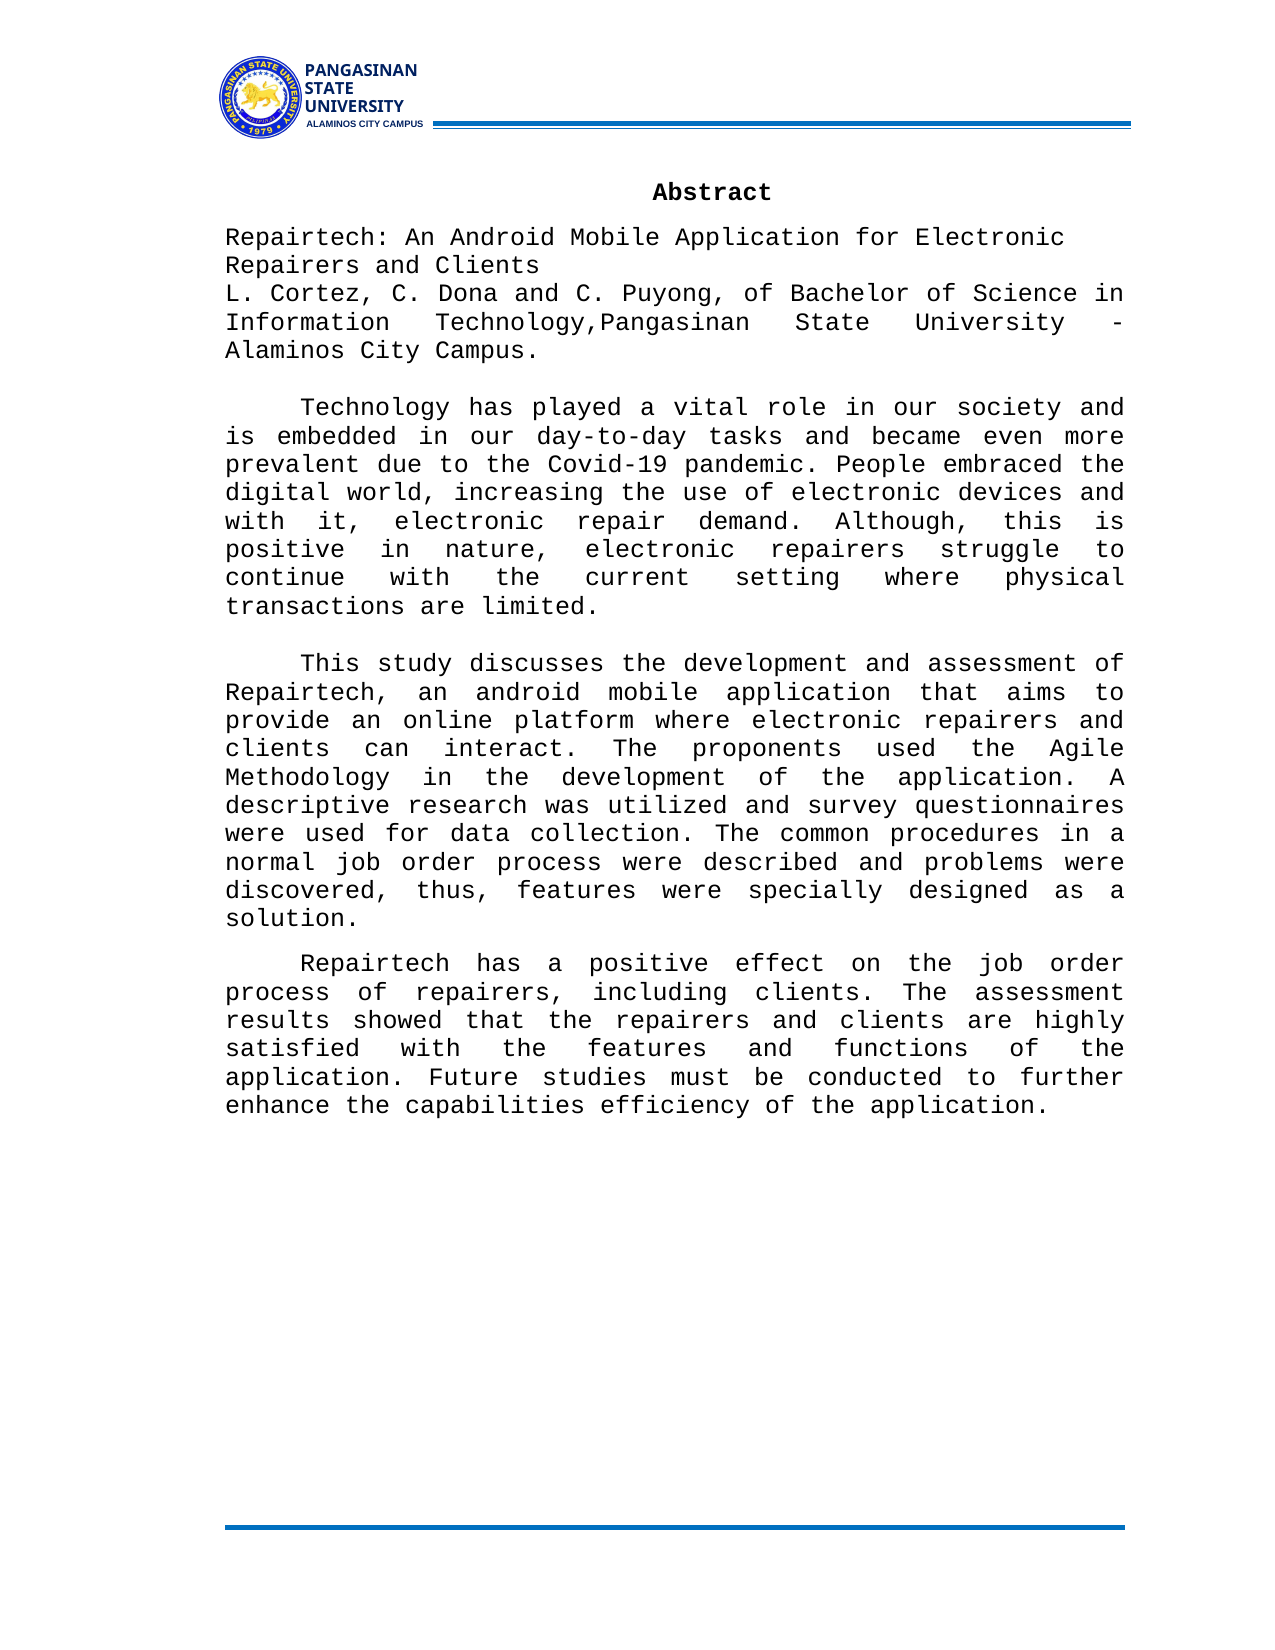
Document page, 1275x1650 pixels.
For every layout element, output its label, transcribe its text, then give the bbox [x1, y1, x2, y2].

text This study discusses the development and assessment of Repairtech, an android mobile application that aims to provide an online platform where electronic repairers and clients can interact. The proponents used the Agile Methodology in the development of the application. A descriptive research was utilized and survey questionnaires were used for data collection. The common procedures in a normal job order process were described and problems were discovered, thus, features were specially designed as a solution. [225, 651, 1125, 934]
list Cortez, C. Dona and C. Puyong, of Bachelor of Science in Information Technology,Pangasinan State University - Alaminos City Campus. [225, 281, 1125, 366]
text Repairtech has a positive effect on the job order process of repairers, including clients. The assessment results showed that the repairers and clients are highly satisfied with the features and functions of the application. Future studies must be conducted to further enhance the capabilities efficiency of the application. [225, 951, 1125, 1121]
text Technology has played a vital role in our society and is embedded in our day-to-day tasks and became even more prevalent due to the Covid-19 pandemic. People embraced the digital world, increasing the use of electronic devices and with it, electronic repair demand. Although, this is positive in nature, electronic repairers struggle to continue with the current setting where physical transactions are limited. [225, 395, 1125, 622]
text Abstract [225, 179, 1125, 207]
picture [219, 56, 302, 139]
text Repairtech: An Android Mobile Application for Electronic Repairers and Clients [225, 224, 1125, 281]
